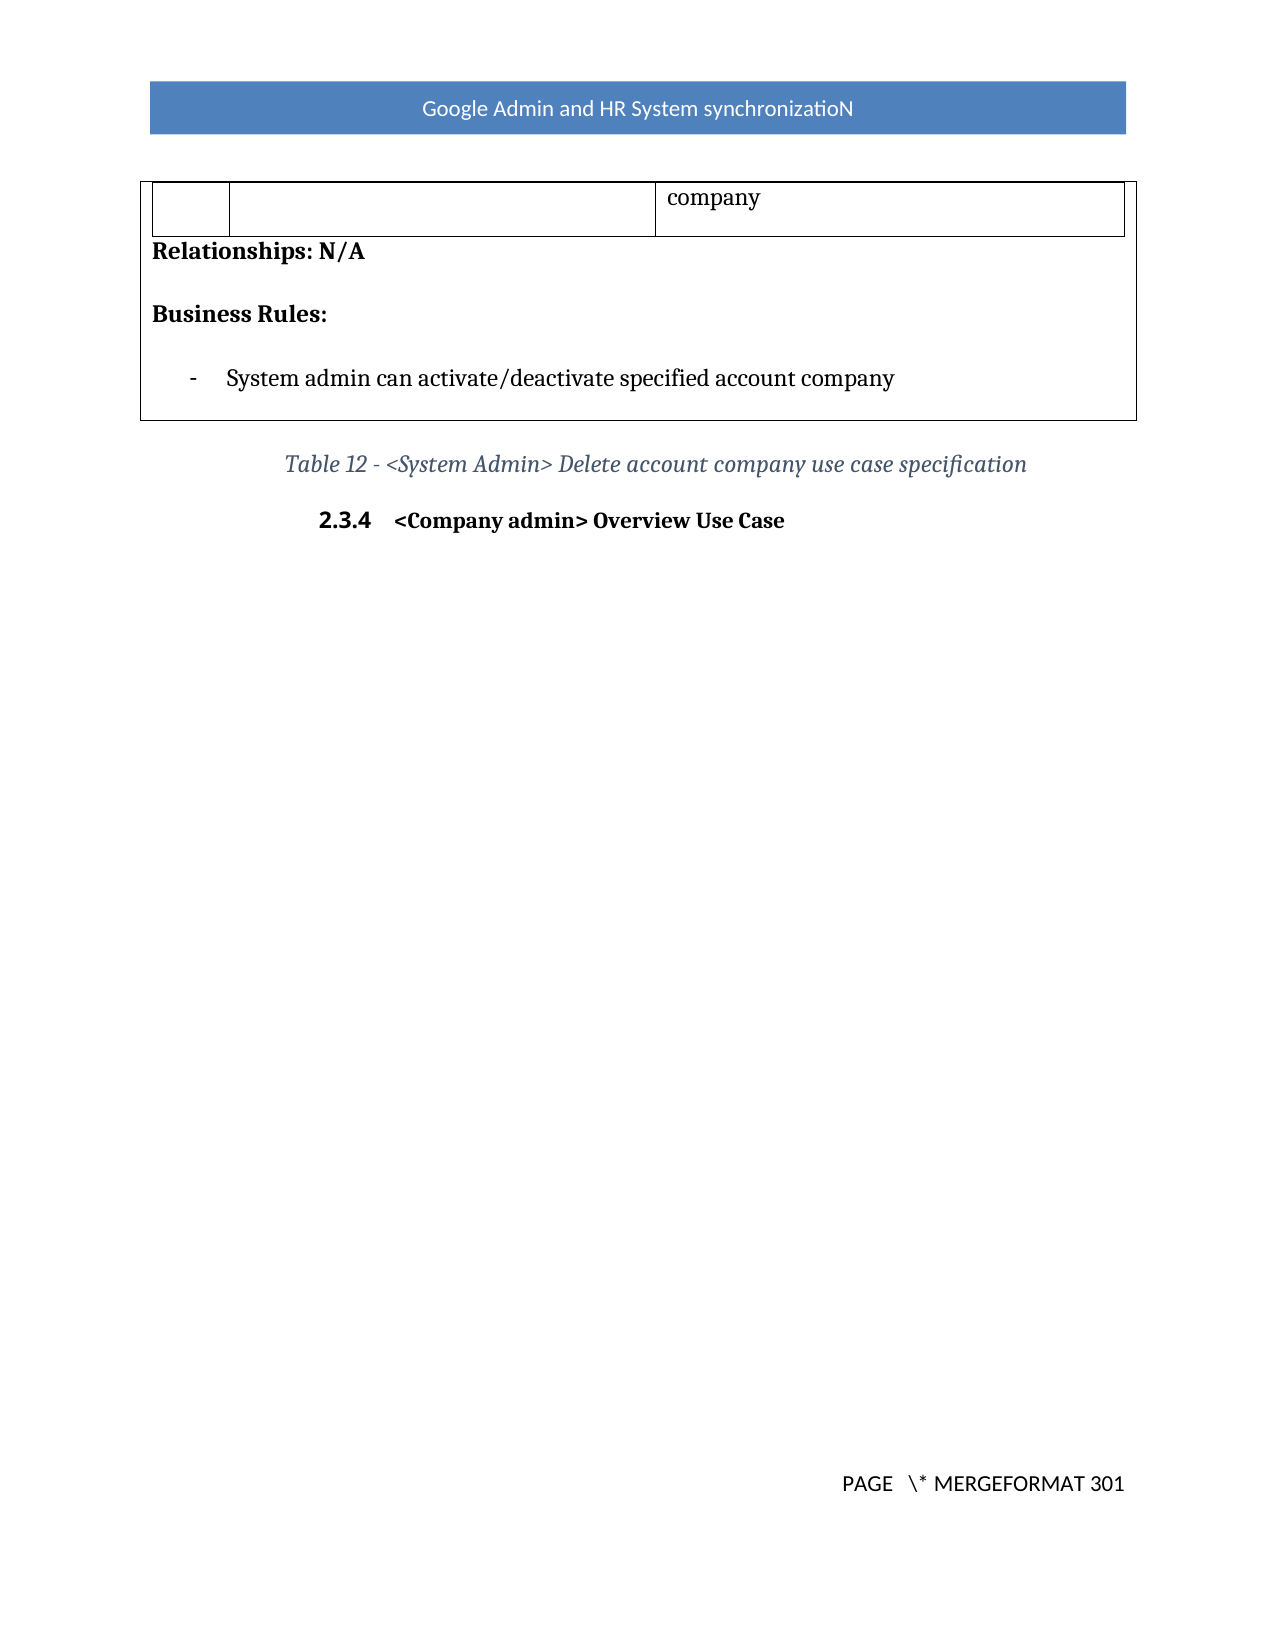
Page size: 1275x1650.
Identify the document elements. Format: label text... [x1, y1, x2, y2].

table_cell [141, 182, 1136, 419]
subtitle <Company admin> Overview Use Case [319, 504, 1125, 535]
text Table 12 - <System Admin> Delete account company use case specification [187, 450, 1125, 478]
